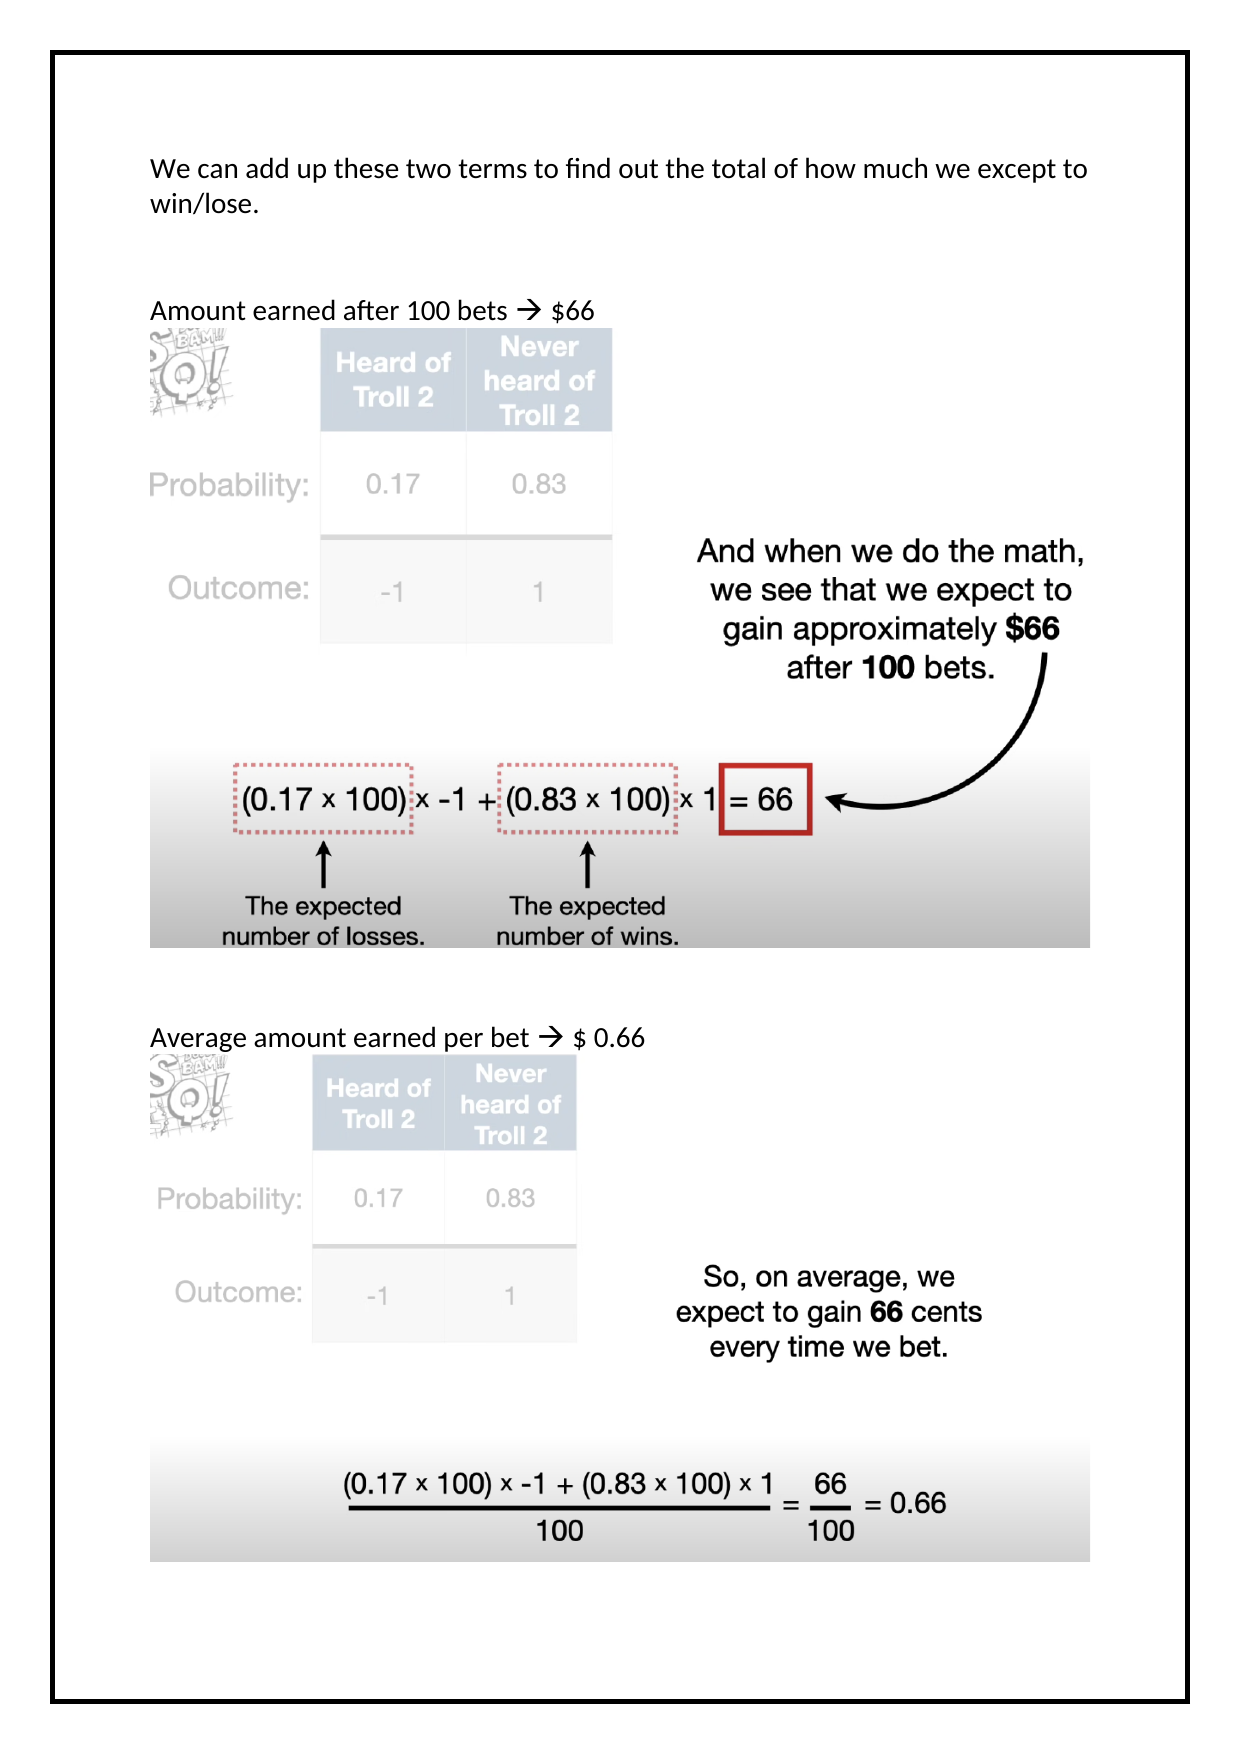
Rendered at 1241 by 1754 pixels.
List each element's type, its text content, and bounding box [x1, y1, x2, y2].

text Amount earned after 100 bets $66 [150, 292, 1090, 328]
picture [150, 1054, 1091, 1562]
text We can add up these two terms to find out the total of how much we except to win/lose. [150, 150, 1090, 221]
text Average amount earned per bet $ 0.66 [150, 1019, 1090, 1054]
picture [150, 328, 1091, 948]
